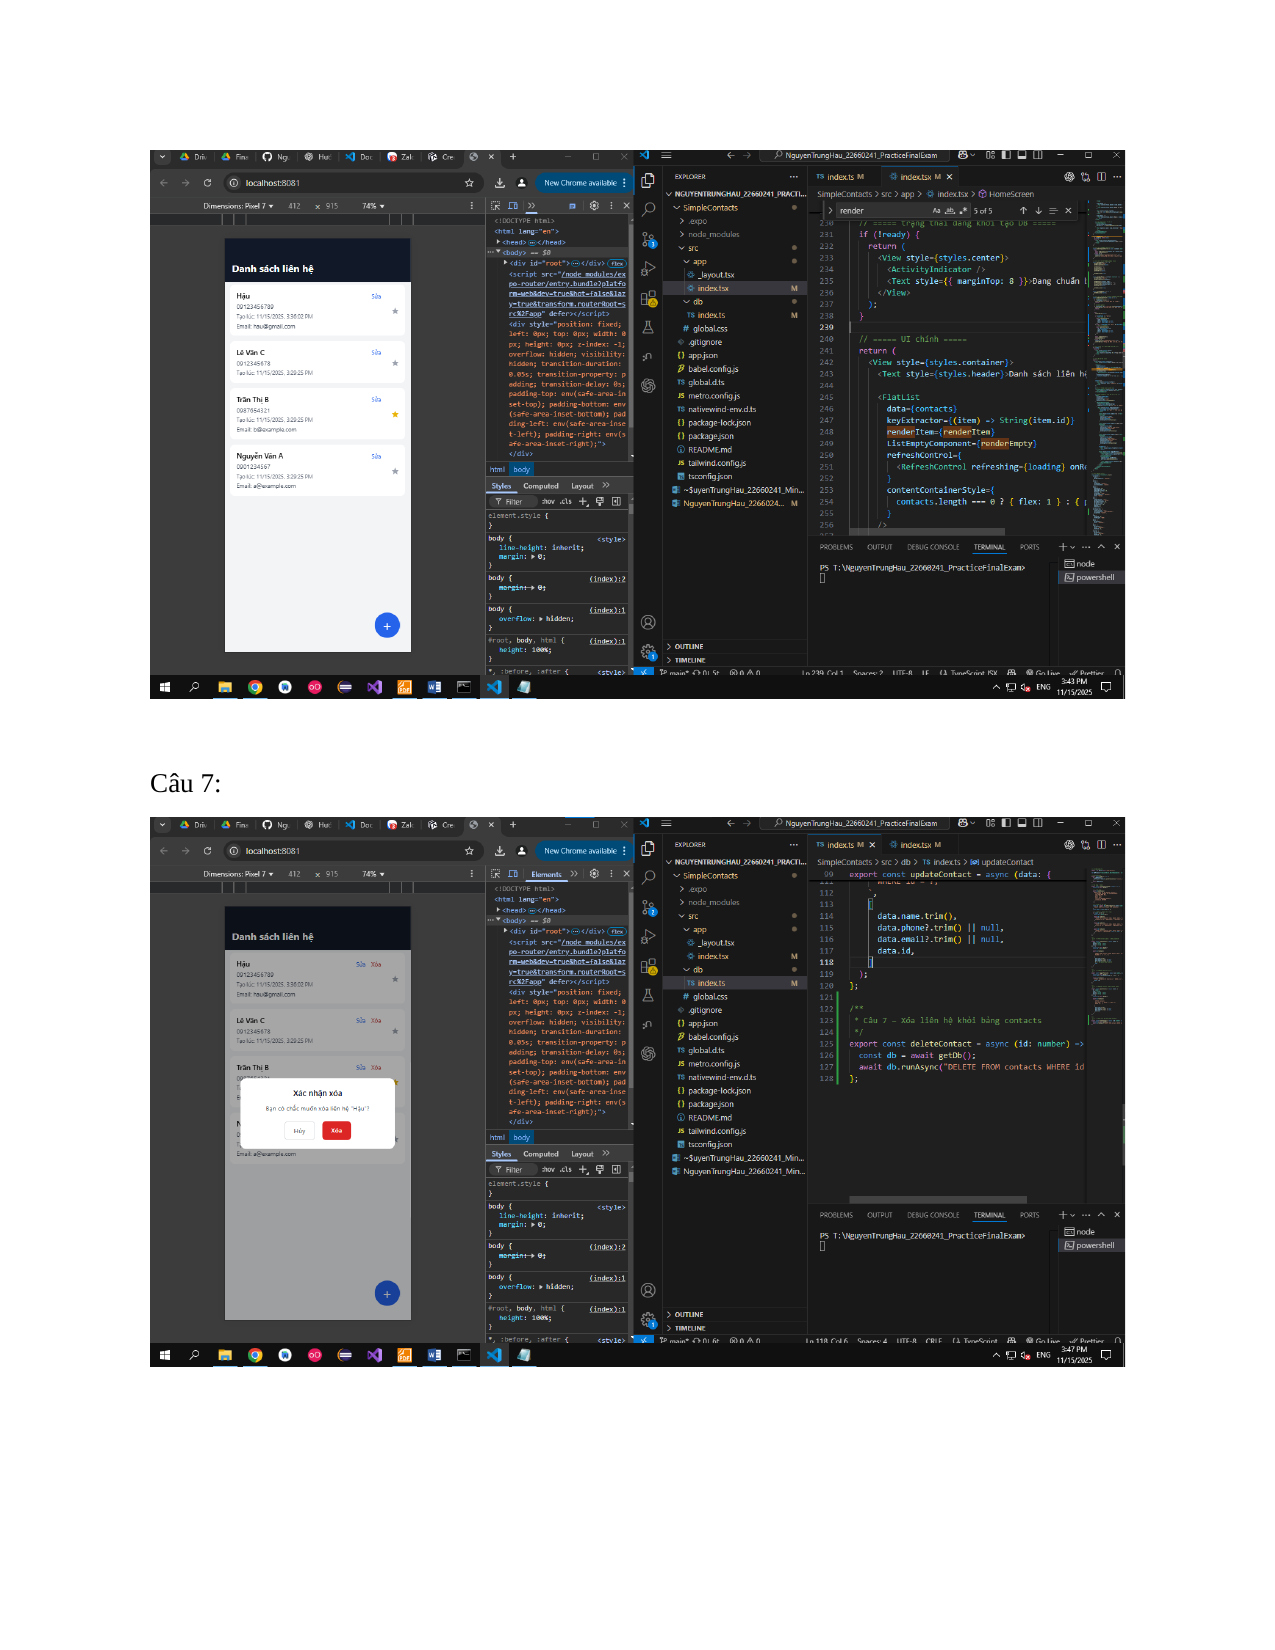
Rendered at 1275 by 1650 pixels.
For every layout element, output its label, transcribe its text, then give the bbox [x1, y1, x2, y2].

picture [150, 150, 1125, 699]
picture [150, 817, 1125, 1367]
text Câu 7: [150, 767, 1125, 799]
